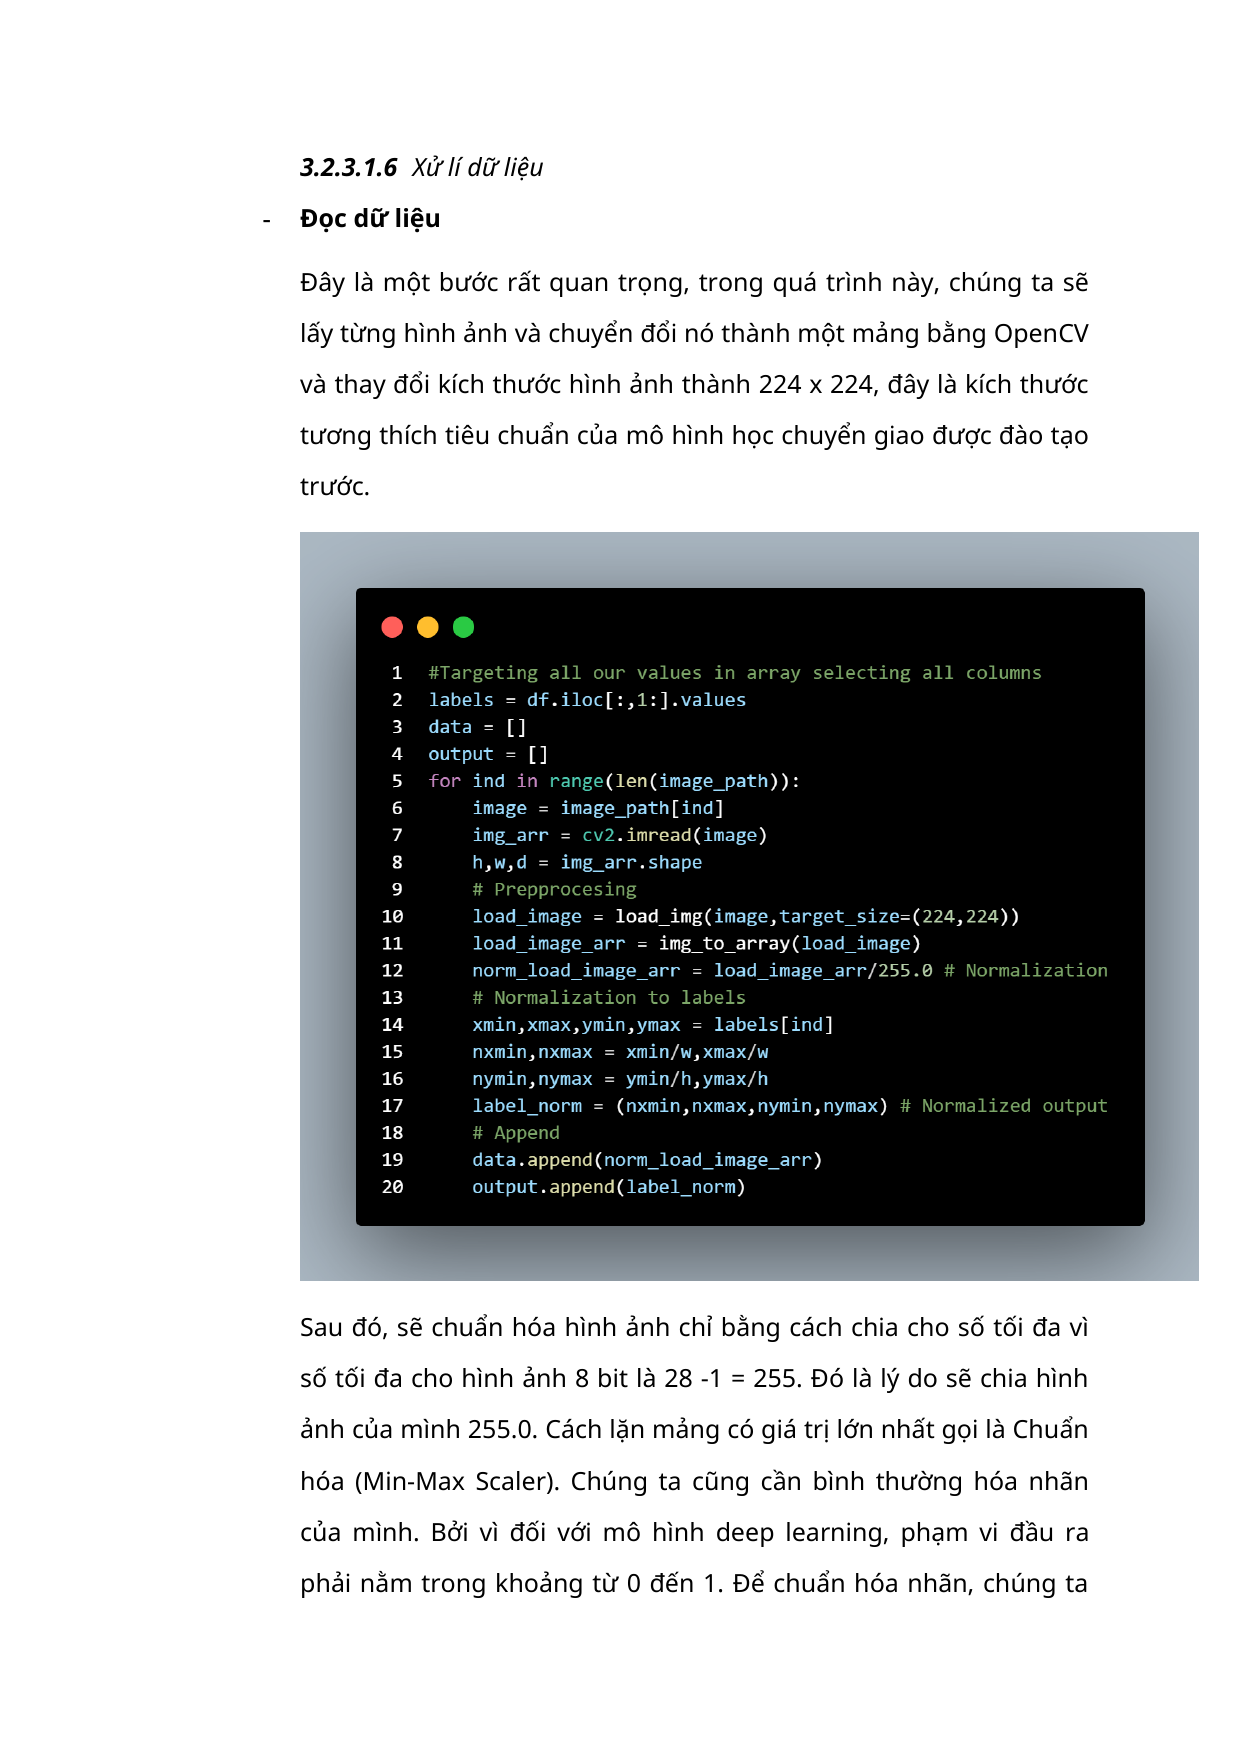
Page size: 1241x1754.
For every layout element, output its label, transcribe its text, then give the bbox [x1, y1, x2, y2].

list Đọc dữ liệu [262, 201, 1090, 235]
list Xử lí dữ liệu [300, 150, 1090, 184]
text Đây là một bước rất quan trọng, trong quá trình này, chúng ta sẽ lấy từng hình ảnh và chuyển đổi nó thành một mảng bằng OpenCV và thay đổi kích thước hình ảnh thành 224 x 224, đây là kích thước tương thích tiêu chuẩn của mô hình học chuyển giao được đào tạo trước. [300, 264, 1090, 503]
picture [300, 532, 1199, 1281]
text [300, 1310, 1090, 1599]
